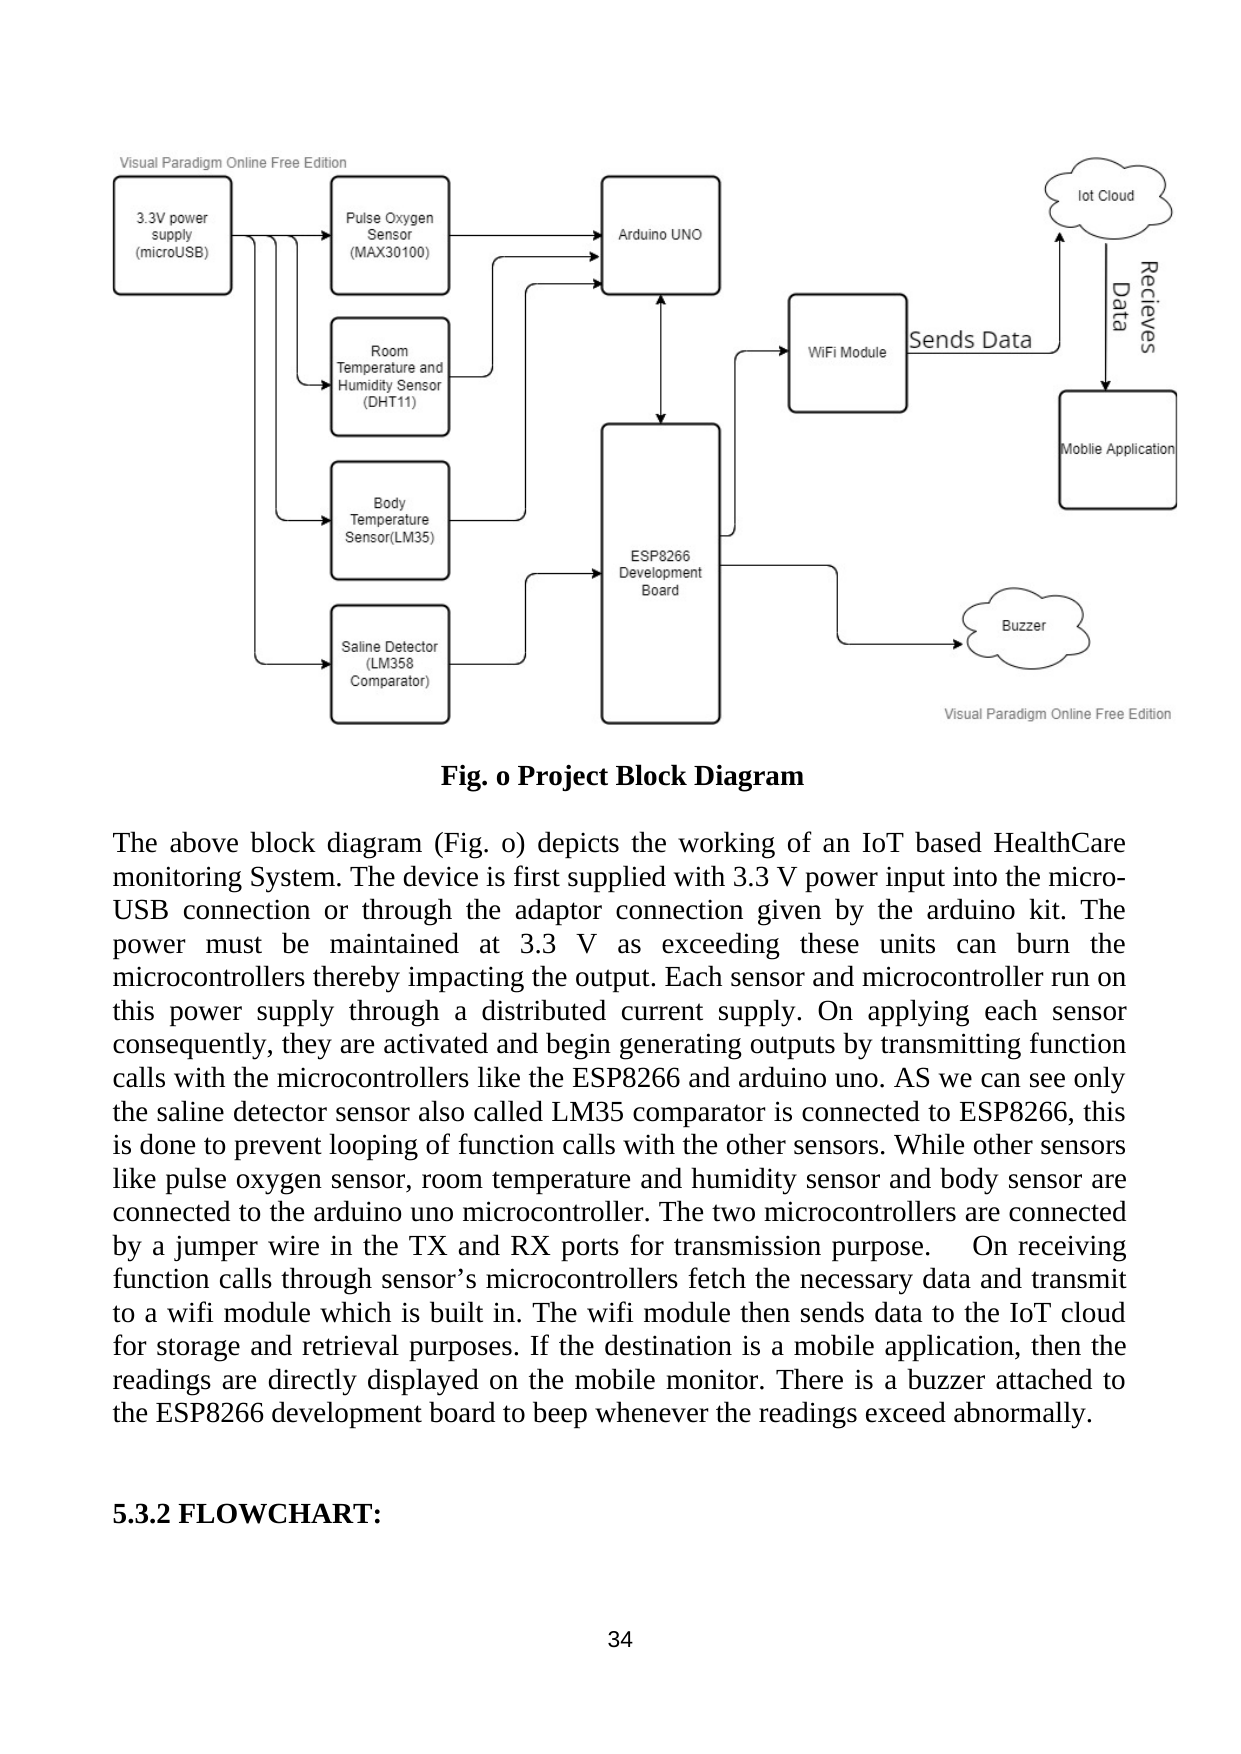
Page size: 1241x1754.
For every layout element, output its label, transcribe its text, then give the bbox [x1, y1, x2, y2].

text Fig. o Project Block Diagram [112, 758, 1128, 792]
picture [112, 150, 1178, 725]
text 5.3.2 FLOWCHART: [112, 1496, 1128, 1530]
text The above block diagram (Fig. o) depicts the working of an IoT based HealthCare monitoring System. The device is first supplied with 3.3 V power input into the micro-USB connection or through the adaptor connection given by the arduino kit. The power must be maintained at 3.3 V as exceeding these units can burn the microcontrollers thereby impacting the output. Each sensor and microcontroller run on this power supply through a distributed current supply. On applying each sensor consequently, they are activated and begin generating outputs by transmitting function calls with the microcontrollers like the ESP8266 and arduino uno. AS we can see only the saline detector sensor also called LM35 comparator is connected to ESP8266, this is done to prevent looping of function calls with the other sensors. While other sensors like pulse oxygen sensor, room temperature and humidity sensor and body sensor are connected to the arduino uno microcontroller. The two microcontrollers are connected by a jumper wire in the TX and RX ports for transmission purpose. On receiving function calls through sensor’s microcontrollers fetch the necessary data and transmit to a wifi module which is built in. The wifi module then sends data to the IoT cloud for storage and retrieval purposes. If the destination is a mobile application, then the readings are directly displayed on the mobile monitor. There is a buzzer attached to the ESP8266 development board to beep whenever the readings exceed abnormally. [112, 825, 1128, 1429]
